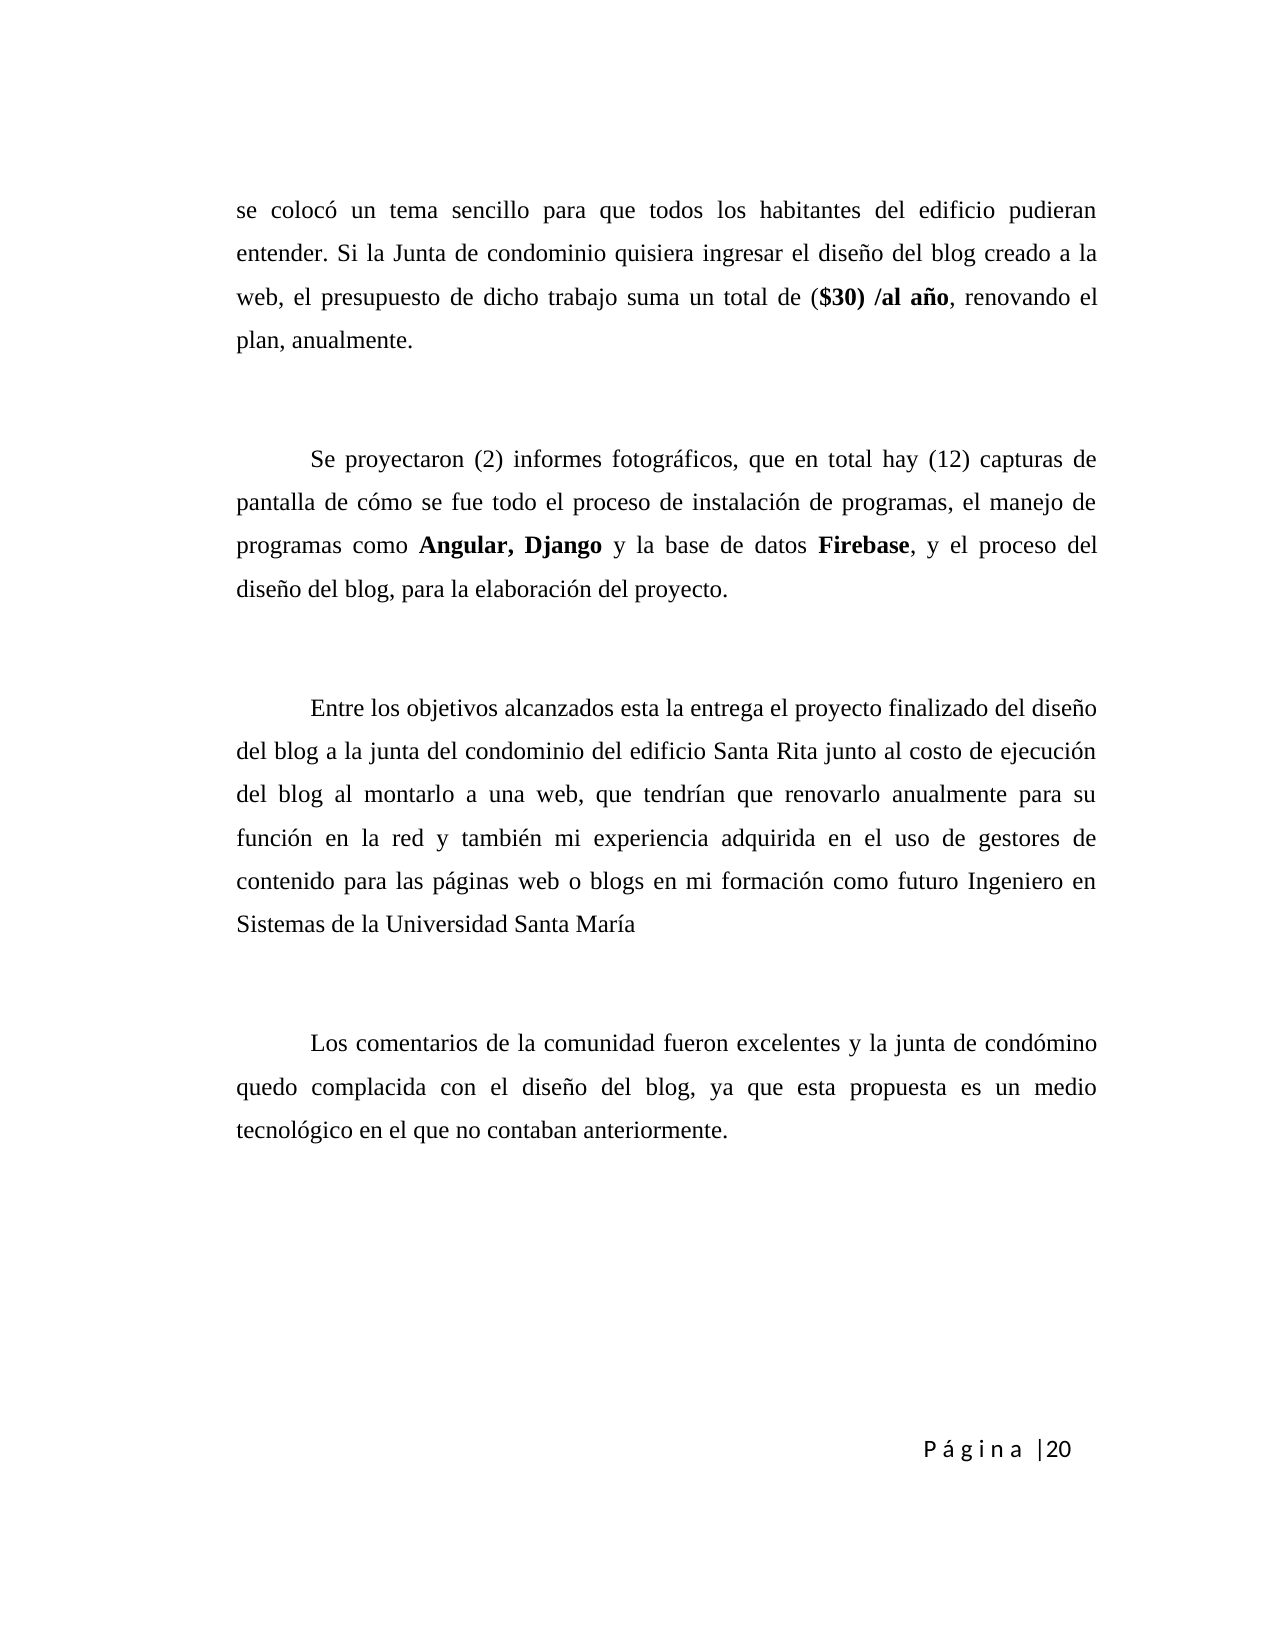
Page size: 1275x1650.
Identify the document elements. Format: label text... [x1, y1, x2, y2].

text Entre los objetivos alcanzados esta la entrega el proyecto finalizado del diseño del blog a la junta del condominio del edificio Santa Rita junto al costo de ejecución del blog al montarlo a una web, que tendrían que renovarlo anualmente para su función en la red y también mi experiencia adquirida en el uso de gestores de contenido para las páginas web o blogs en mi formación como futuro Ingeniero en Sistemas de la Universidad Santa María [236, 693, 1098, 938]
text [236, 195, 1098, 353]
text Los comentarios de la comunidad fueron excelentes y la junta de condómino quedo complacida con el diseño del blog, ya que esta propuesta es un medio tecnológico en el que no contaban anteriormente. [236, 1028, 1098, 1143]
text Se proyectaron (2) informes fotográficos, que en total hay (12) capturas de pantalla de cómo se fue todo el proceso de instalación de programas, el manejo de programas como Angular, Django y la base de datos Firebase, y el proceso del diseño del blog, para la elaboración del proyecto. [236, 444, 1098, 602]
